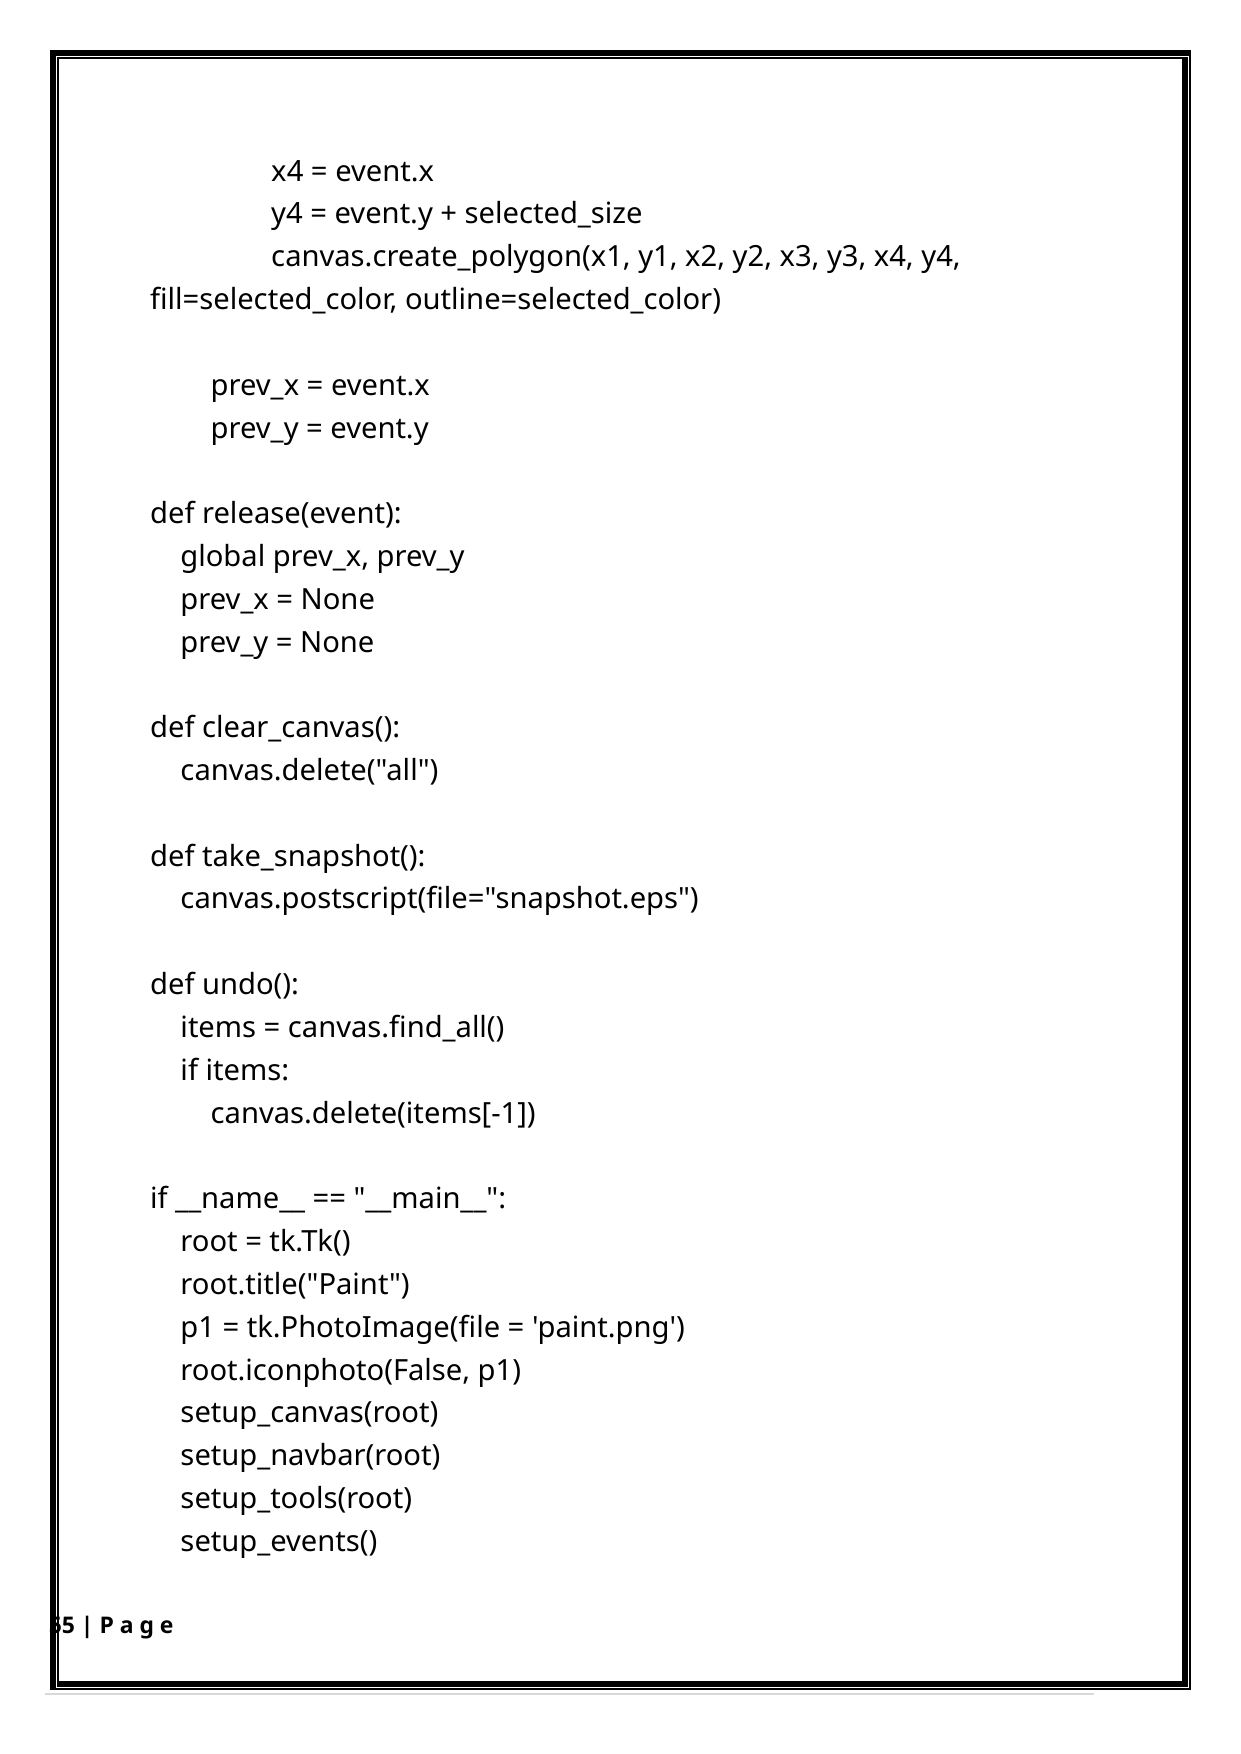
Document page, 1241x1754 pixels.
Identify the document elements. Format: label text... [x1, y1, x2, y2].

text setup_tools(root) [150, 1477, 1089, 1517]
text canvas.delete(items[-1]) [150, 1092, 1089, 1132]
text root = tk.Tk() [150, 1220, 1089, 1260]
text prev_y = None [150, 621, 1089, 661]
text if __name__ == "__main__": [150, 1177, 1089, 1217]
text canvas.create_polygon(x1, y1, x2, y2, x3, y3, x4, y4, fill=selected_color, outline=selected_color) [150, 236, 1089, 318]
text items = canvas.find_all() [150, 1006, 1089, 1046]
text canvas.postscript(file="snapshot.eps") [150, 878, 1089, 917]
text root.title("Paint") [150, 1263, 1089, 1303]
text prev_y = event.y [150, 407, 1089, 447]
text if items: [150, 1049, 1089, 1089]
text def undo(): [150, 963, 1089, 1003]
text p1 = tk.PhotoImage(file = 'paint.png') [150, 1306, 1089, 1346]
text prev_x = None [150, 578, 1089, 618]
text y4 = event.y + selected_size [150, 193, 1089, 232]
text def release(event): [150, 492, 1089, 532]
text canvas.delete("all") [150, 749, 1089, 789]
text setup_canvas(root) [150, 1392, 1089, 1431]
text def take_snapshot(): [150, 835, 1089, 875]
text prev_x = event.x [150, 364, 1089, 404]
text def clear_canvas(): [150, 707, 1089, 746]
text setup_navbar(root) [150, 1434, 1089, 1474]
text setup_events() [150, 1520, 1089, 1560]
text global prev_x, prev_y [150, 535, 1089, 575]
text x4 = event.x [150, 150, 1089, 190]
text root.iconphoto(False, p1) [150, 1349, 1089, 1388]
